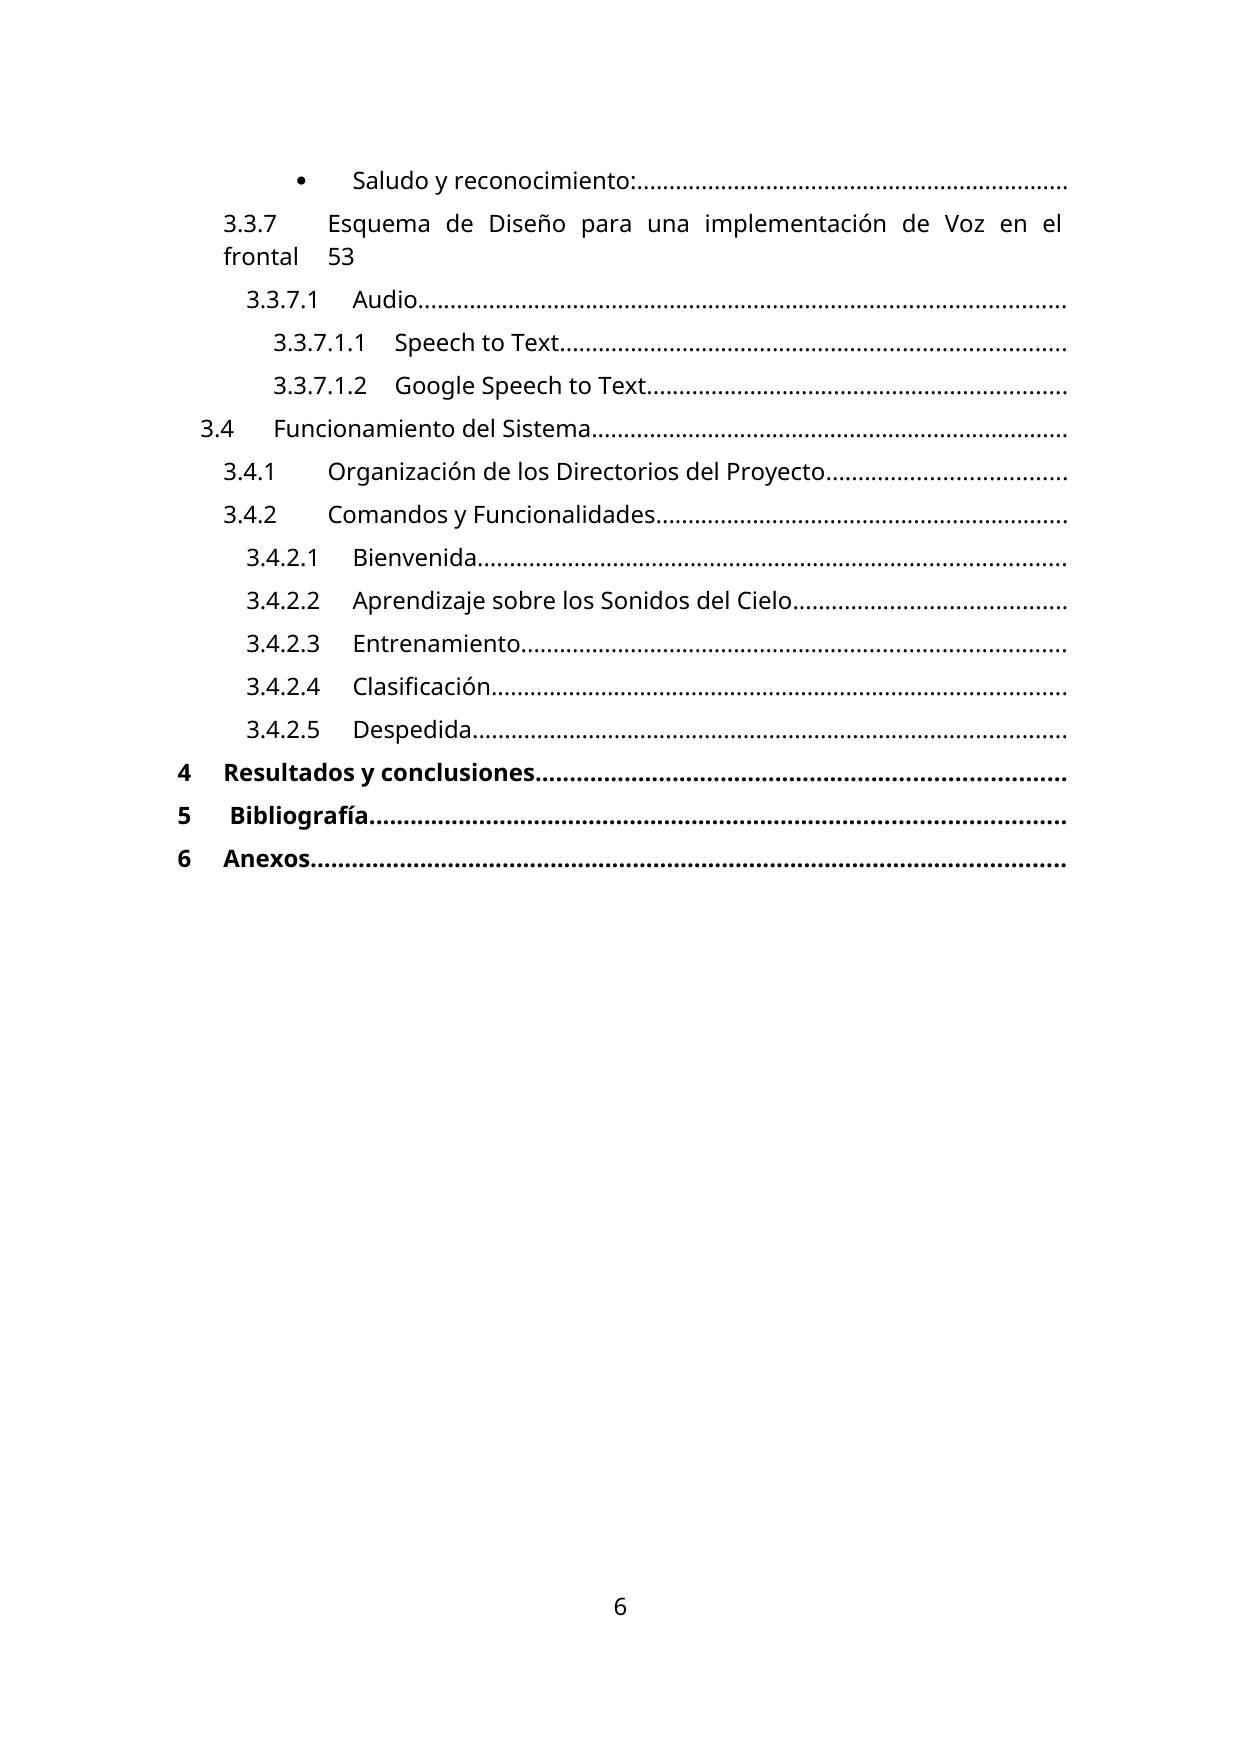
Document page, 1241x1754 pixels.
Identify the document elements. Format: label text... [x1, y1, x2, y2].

text  Saludo y reconocimiento: 52 [297, 164, 1063, 197]
text 3.4.2.2 Aprendizaje sobre los Sonidos del Cielo 56 [246, 584, 1063, 616]
text 3.4.2.4 Clasificación 56 [246, 670, 1063, 702]
text 3.4.2.1 Bienvenida 56 [246, 541, 1063, 573]
text 6 Anexos 59 [177, 842, 1063, 874]
text 3.4 Funcionamiento del Sistema 54 [200, 412, 1063, 444]
text 3.3.7.1.2 Google Speech to Text 54 [273, 369, 1063, 401]
text 3.3.7.1 Audio 54 [246, 283, 1063, 315]
text 3.4.1 Organización de los Directorios del Proyecto 54 [223, 455, 1063, 487]
text 5 Bibliografía 58 [177, 799, 1063, 831]
text 3.4.2.5 Despedida 56 [246, 713, 1063, 745]
text 3.3.7.1.1 Speech to Text 54 [273, 326, 1063, 358]
text 4 Resultados y conclusiones 57 [177, 756, 1063, 788]
text 3.3.7 Esquema de Diseño para una implementación de Voz en el frontal 53 [223, 207, 1063, 272]
text 3.4.2 Comandos y Funcionalidades 56 [223, 498, 1063, 530]
text 3.4.2.3 Entrenamiento 56 [246, 627, 1063, 659]
